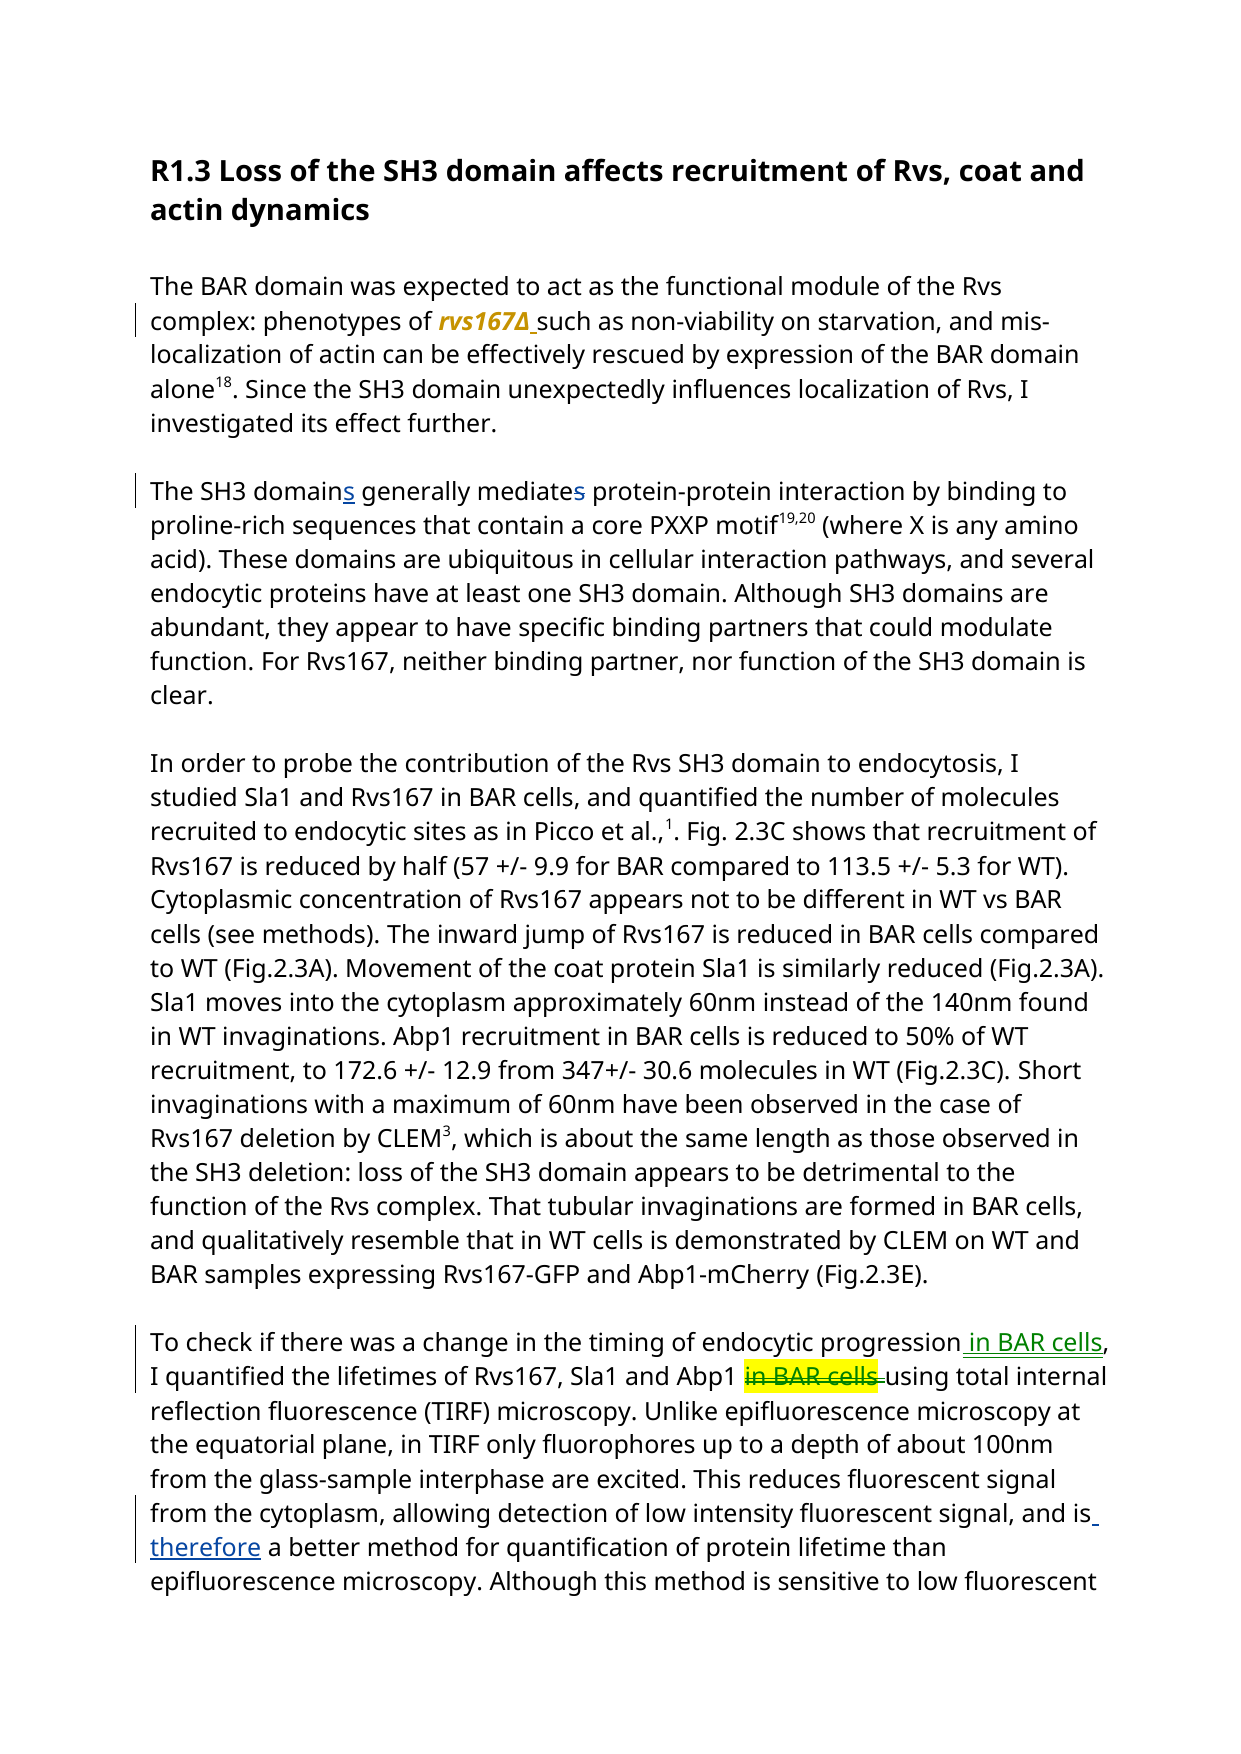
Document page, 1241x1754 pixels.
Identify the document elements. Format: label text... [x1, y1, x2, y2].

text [150, 1325, 1110, 1597]
text R1.3 Loss of the SH3 domain affects recruitment of Rvs, coat and actin dynamics [150, 150, 1110, 229]
text The SH3 domain generally mediate protein-protein interaction by binding to proline-rich sequences that contain a core PXXP motif19,20 (where X is any amino acid). These domains are ubiquitous in cellular interaction pathways, and several endocytic proteins have at least one SH3 domain. Although SH3 domains are abundant, they appear to have specific binding partners that could modulate function. For Rvs167, neither binding partner, nor function of the SH3 domain is clear. [150, 473, 1110, 712]
text The BAR domain was expected to act as the functional module of the Rvs complex: phenotypes of rvs167Δsuch as non-viability on starvation, and mis-localization of actin can be effectively rescued by expression of the BAR domain alone18. Since the SH3 domain unexpectedly influences localization of Rvs, I investigated its effect further. [150, 269, 1110, 439]
text In order to probe the contribution of the Rvs SH3 domain to endocytosis, I studied Sla1 and Rvs167 in BAR cells, and quantified the number of molecules recruited to endocytic sites as in Picco et al.,1. Fig. 2.3C shows that recruitment of Rvs167 is reduced by half (57 +/- 9.9 for BAR compared to 113.5 +/- 5.3 for WT). Cytoplasmic concentration of Rvs167 appears not to be different in WT vs BAR cells (see methods). The inward jump of Rvs167 is reduced in BAR cells compared to WT (Fig.2.3A). Movement of the coat protein Sla1 is similarly reduced (Fig.2.3A). Sla1 moves into the cytoplasm approximately 60nm instead of the 140nm found in WT invaginations. Abp1 recruitment in BAR cells is reduced to 50% of WT recruitment, to 172.6 +/- 12.9 from 347+/- 30.6 molecules in WT (Fig.2.3C). Short invaginations with a maximum of 60nm have been observed in the case of Rvs167 deletion by CLEM3, which is about the same length as those observed in the SH3 deletion: loss of the SH3 domain appears to be detrimental to the function of the Rvs complex. That tubular invaginations are formed in BAR cells, and qualitatively resemble that in WT cells is demonstrated by CLEM on WT and BAR samples expressing Rvs167-GFP and Abp1-mCherry (Fig.2.3E). [150, 746, 1110, 1291]
